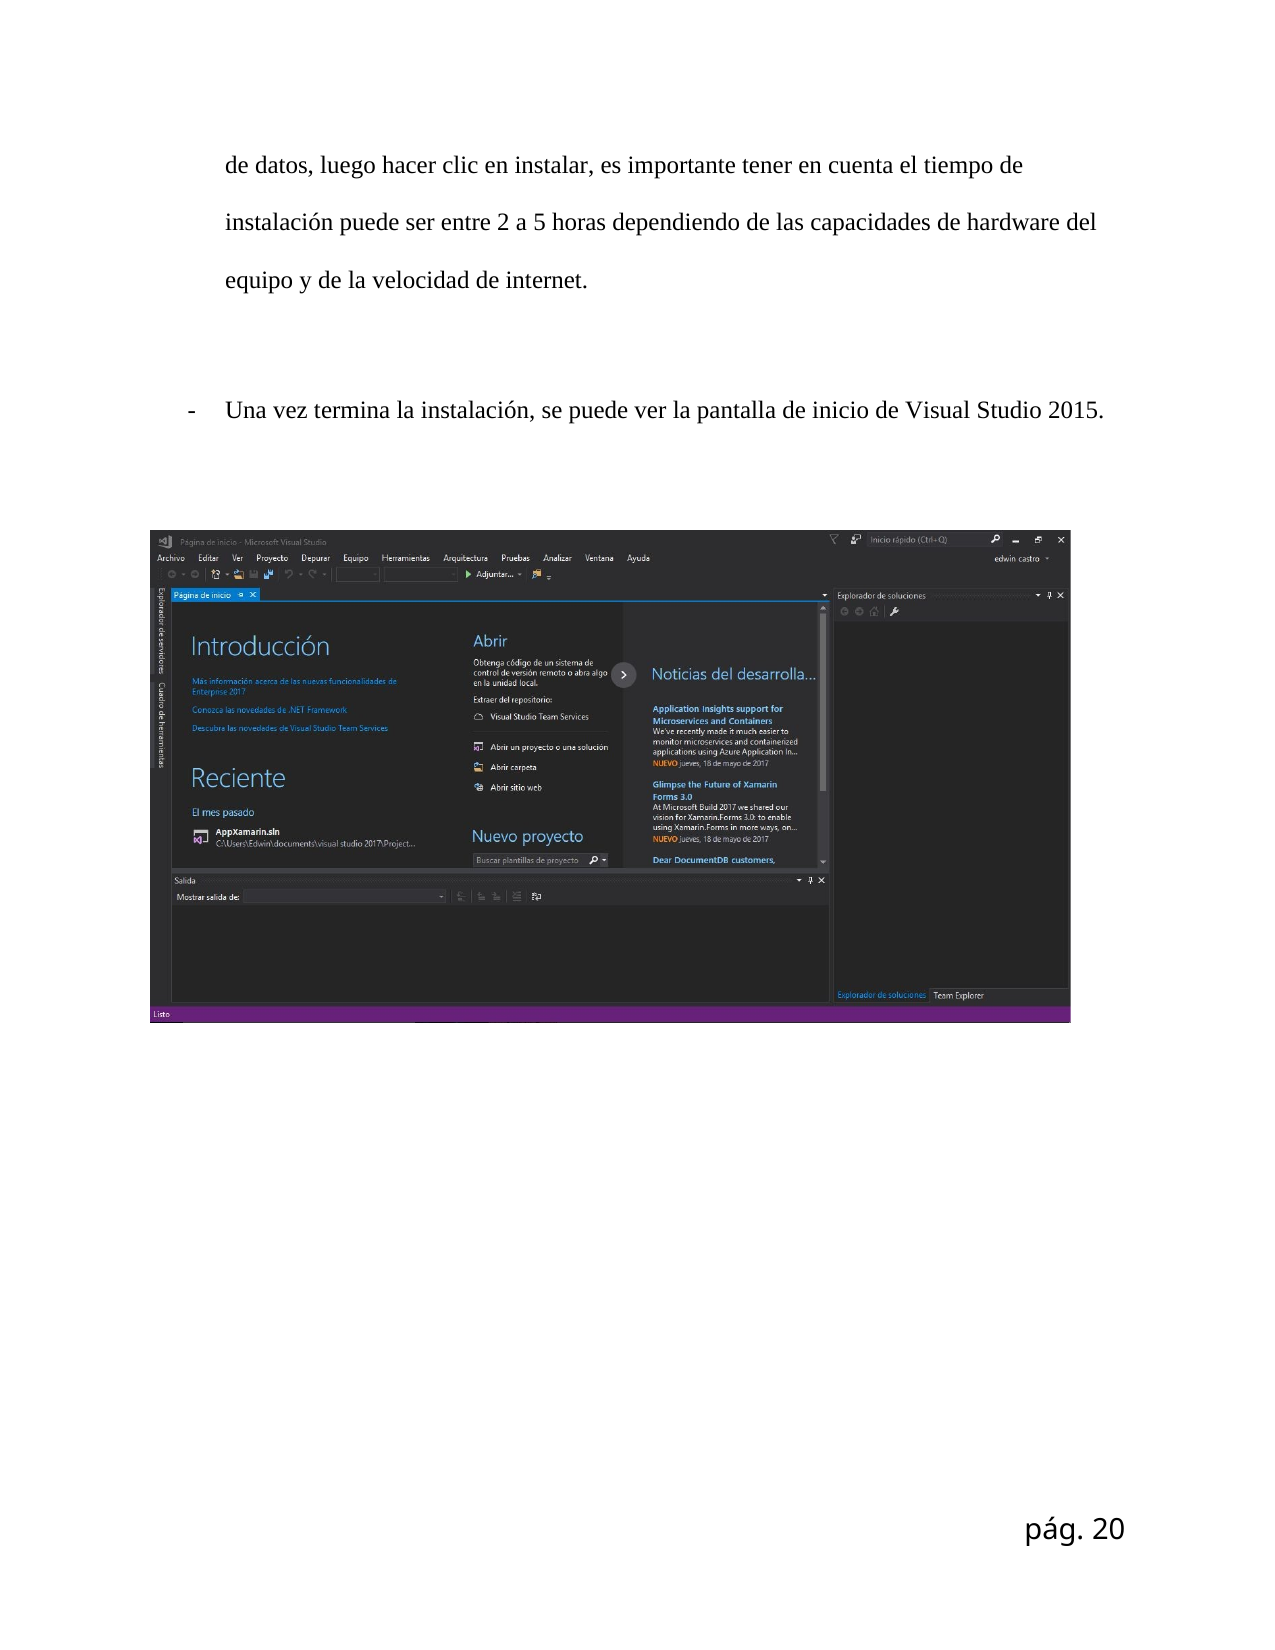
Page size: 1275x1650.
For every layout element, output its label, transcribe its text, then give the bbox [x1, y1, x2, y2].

list Una vez termina la instalación, se puede ver la pantalla de inicio de Visual Studio 2015. [187, 395, 1125, 424]
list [187, 150, 1106, 294]
picture [150, 530, 1071, 1023]
